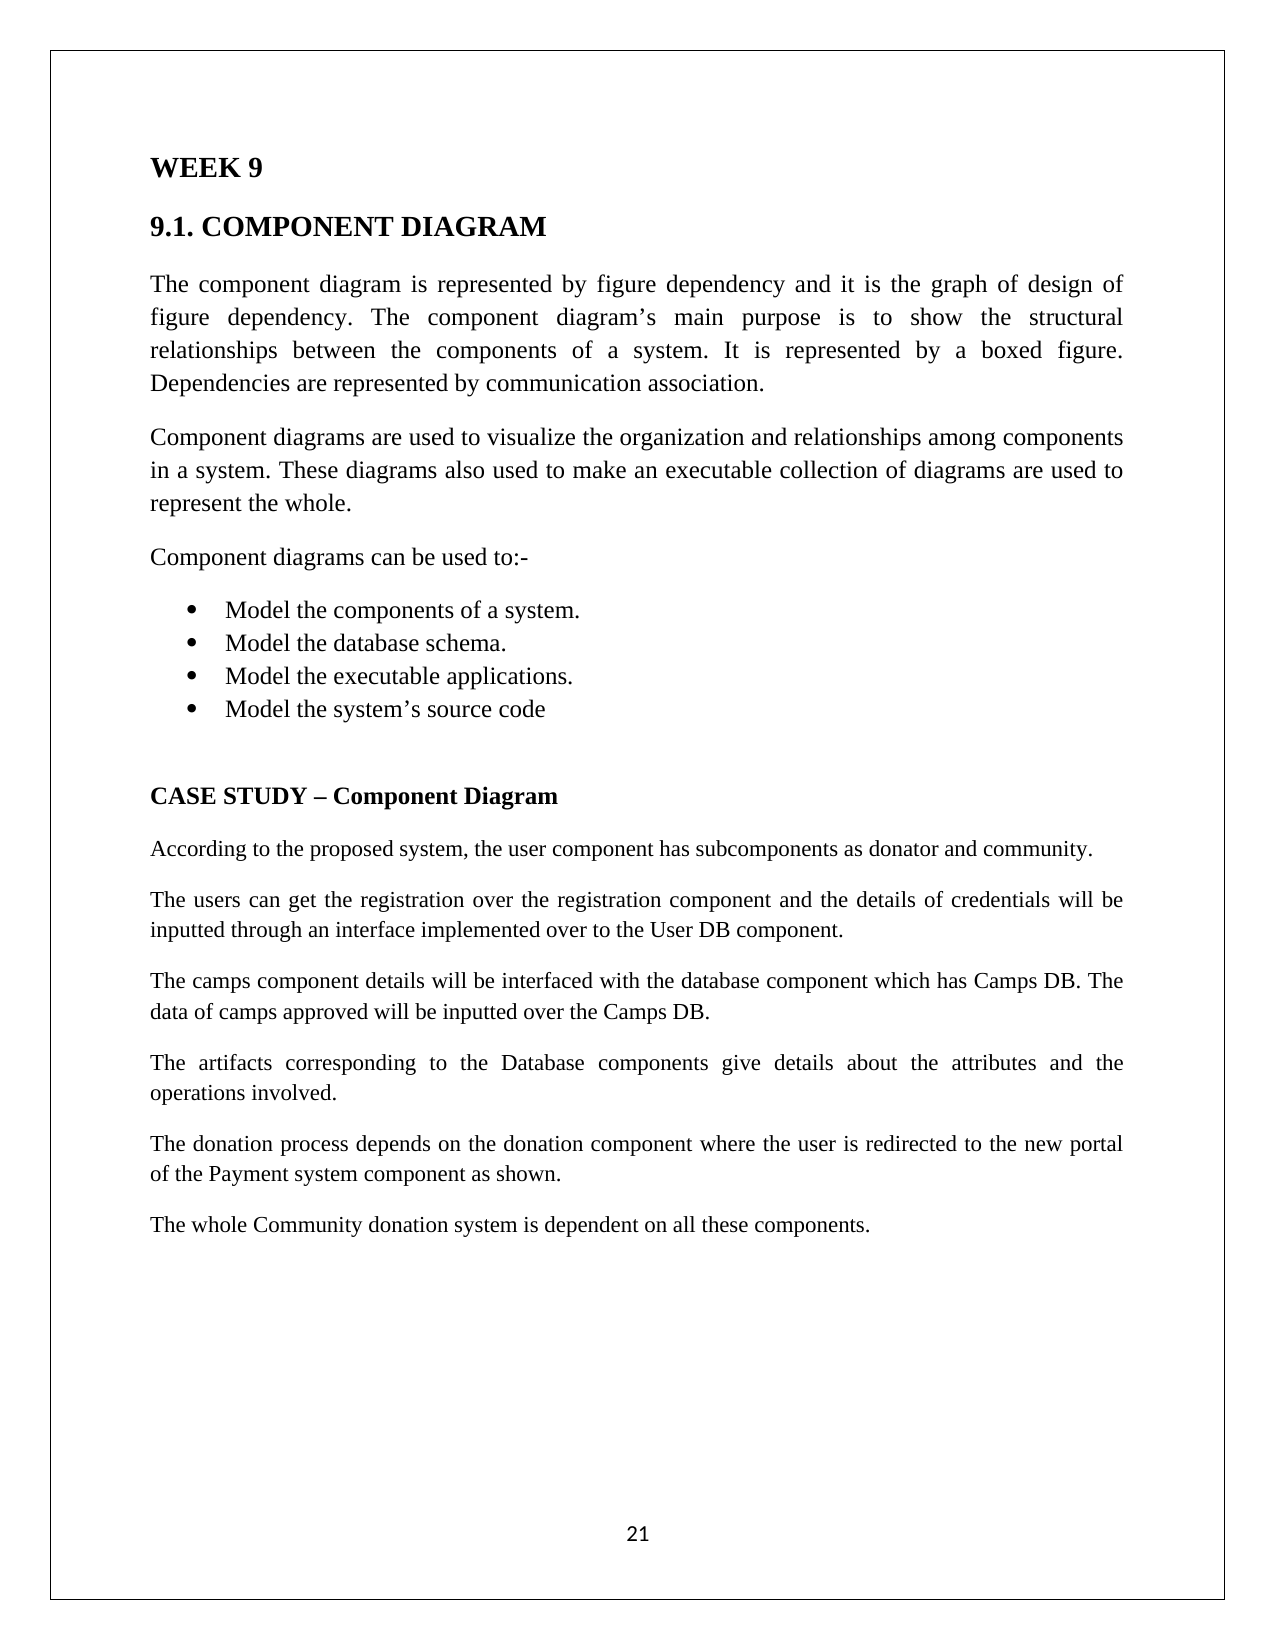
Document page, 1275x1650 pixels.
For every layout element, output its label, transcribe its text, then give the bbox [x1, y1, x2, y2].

text The component diagram is represented by figure dependency and it is the graph of design of figure dependency. The component diagram’s main purpose is to show the structural relationships between the components of a system. It is represented by a boxed figure. Dependencies are represented by communication association. [150, 269, 1125, 397]
text The users can get the registration over the registration component and the details of credentials will be inputted through an interface implemented over to the User DB component. [150, 886, 1125, 943]
text The whole Community donation system is dependent on all these components. [150, 1211, 1125, 1238]
text The donation process depends on the donation component where the user is redirected to the new portal of the Payment system component as shown. [150, 1130, 1125, 1187]
text According to the proposed system, the user component has subcomponents as donator and community. [150, 835, 1125, 862]
text CASE STUDY – Component Diagram [150, 781, 1125, 810]
text Component diagrams can be used to:- [150, 542, 1125, 570]
text Component diagrams are used to visualize the organization and relationships among components in a system. These diagrams also used to make an executable collection of diagrams are used to represent the whole. [150, 422, 1125, 516]
text The camps component details will be interfaced with the database component which has Camps DB. The data of camps approved will be inputted over the Camps DB. [150, 967, 1125, 1024]
list Model the components of a system. [187, 595, 1125, 624]
list Model the database schema. [187, 628, 1125, 657]
text The artifacts corresponding to the Database components give details about the attributes and the operations involved. [150, 1049, 1125, 1105]
list Model the executable applications. [187, 661, 1125, 690]
text WEEK 9 [150, 150, 1125, 183]
text 9.1. COMPONENT DIAGRAM [150, 209, 1125, 243]
list Model the system’s source code [187, 694, 1125, 723]
